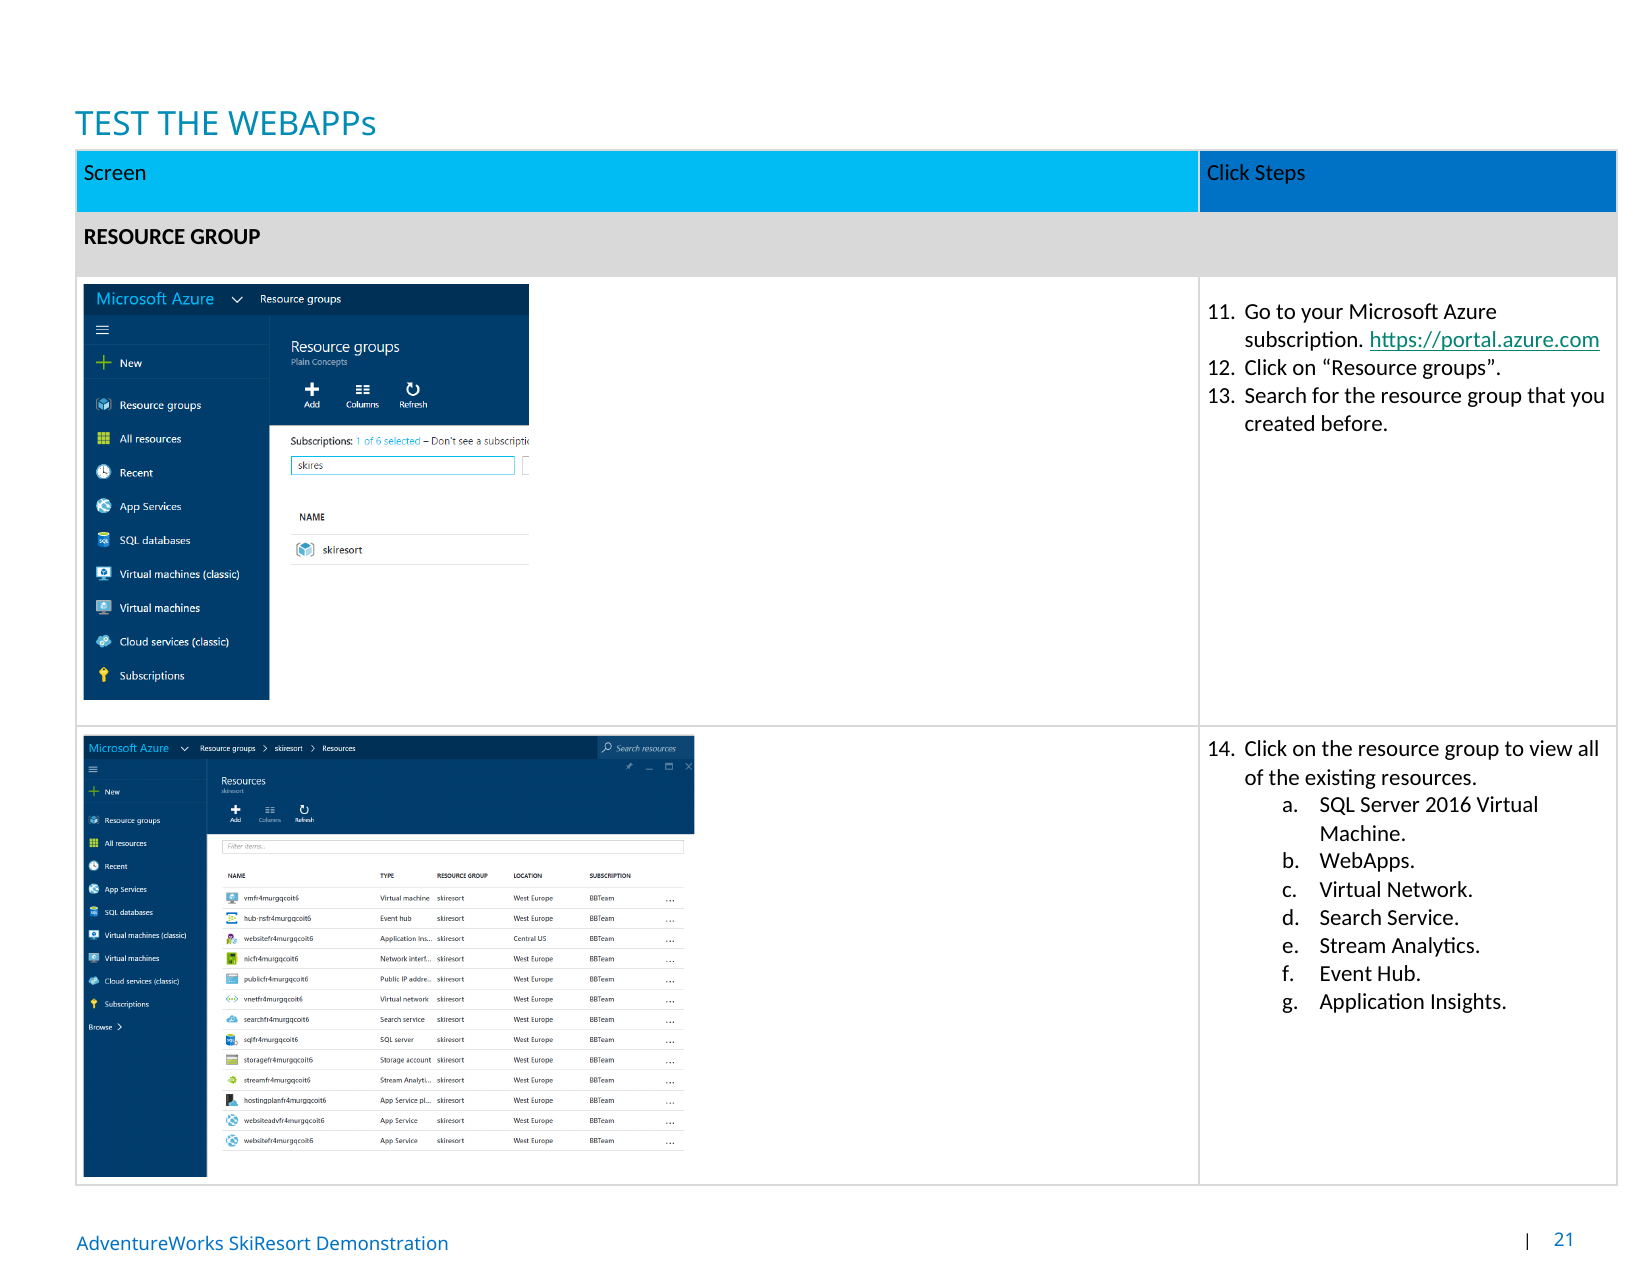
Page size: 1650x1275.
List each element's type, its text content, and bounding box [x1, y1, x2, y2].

table_cell [77, 727, 1198, 1184]
table_cell [77, 277, 1198, 725]
table_header Screen [77, 151, 1198, 212]
subtitle TEST THE WEBAPPs [75, 100, 1575, 145]
table_header Click Steps [1200, 151, 1616, 212]
table_cell Go to your Microsoft Azure subscription. https://portal.azure.com Click on “Resource groups”. Search for the resource group that you created before. [1200, 277, 1616, 725]
picture [83, 284, 529, 700]
table_cell Click on the resource group to view all of the existing resources. SQL Server 2016 Virtual Machine. WebApps. Virtual Network. Search Service. Stream Analytics. Event Hub. Application Insights. [1200, 727, 1616, 1184]
picture [83, 734, 695, 1177]
table_cell RESOURCE GROUP [77, 214, 1616, 275]
